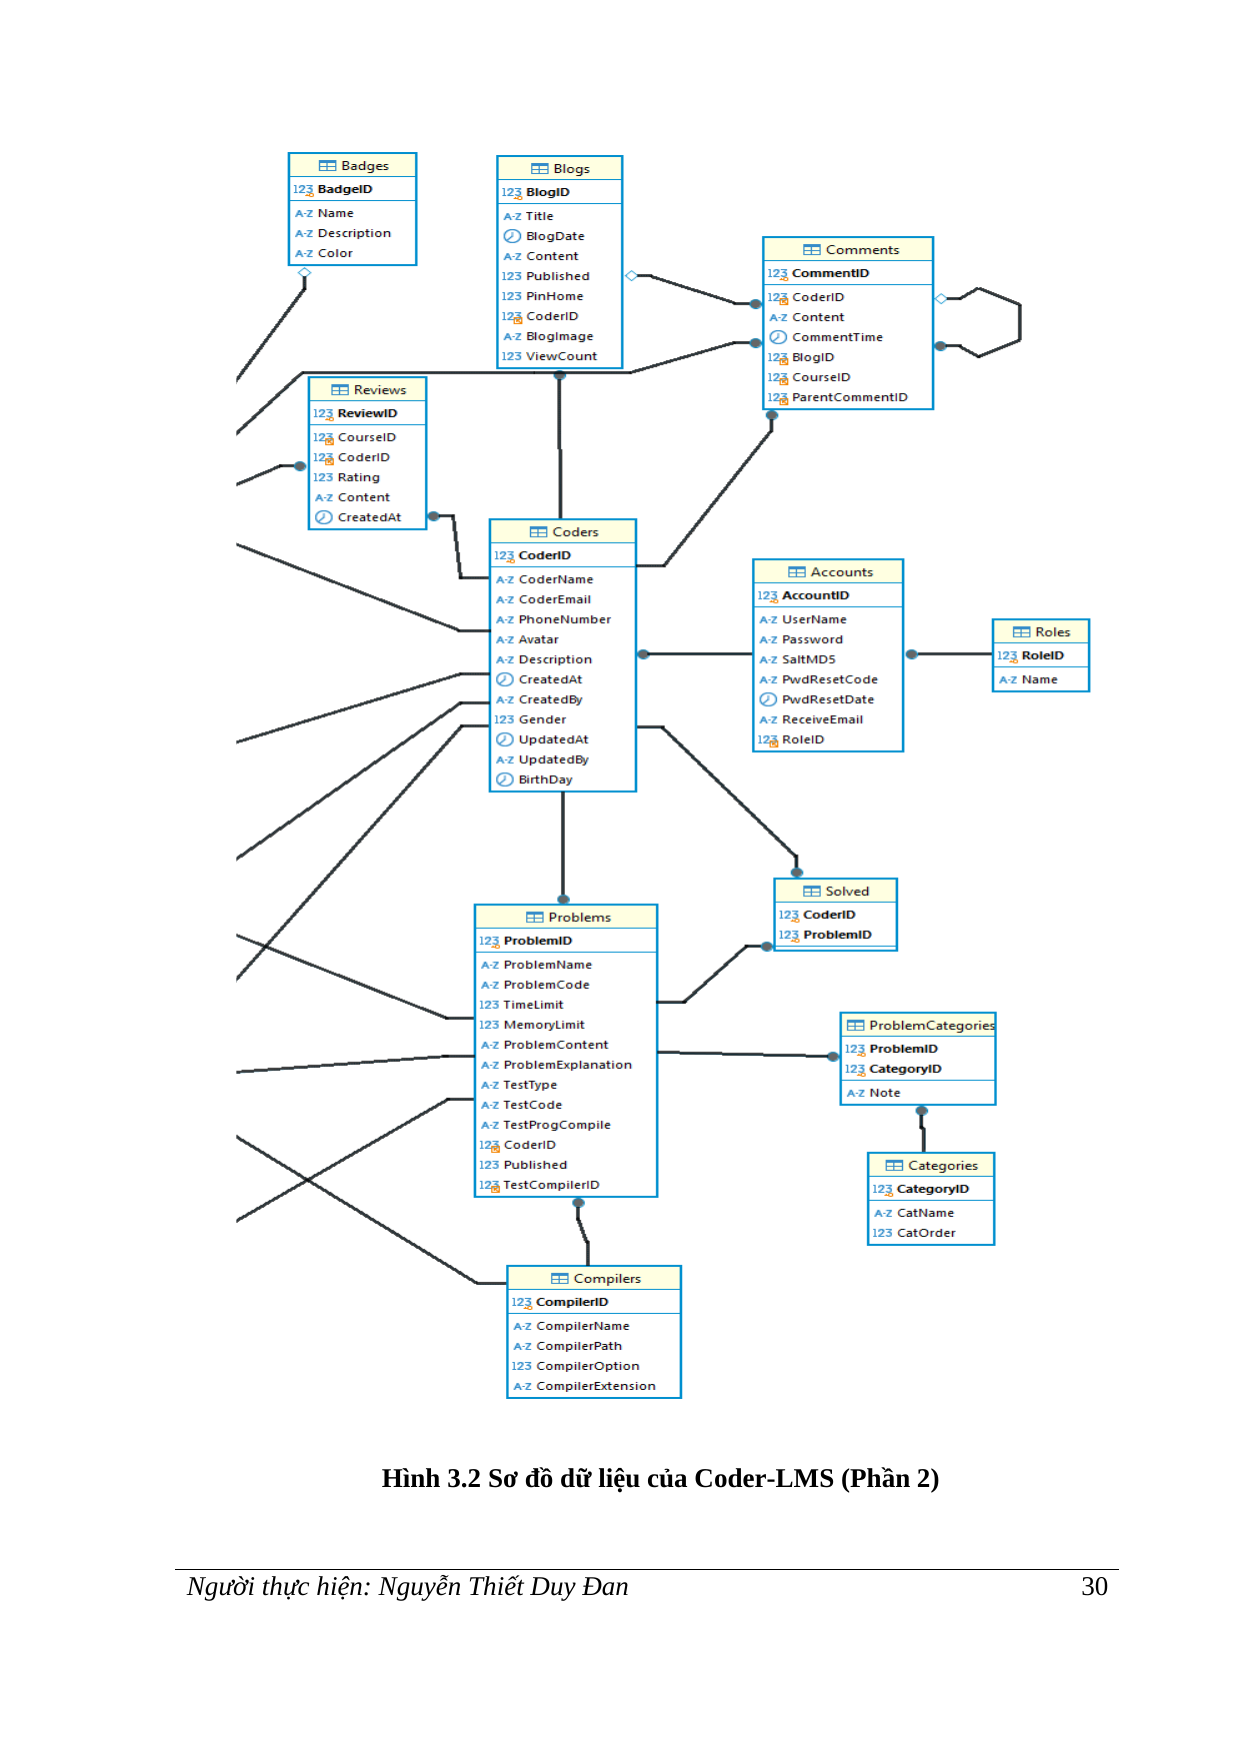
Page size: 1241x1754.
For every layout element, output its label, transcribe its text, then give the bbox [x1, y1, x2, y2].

text Sơ đồ dữ liệu của Coder-LMS (Phần 2) [177, 1462, 1122, 1494]
picture [236, 118, 1103, 1435]
